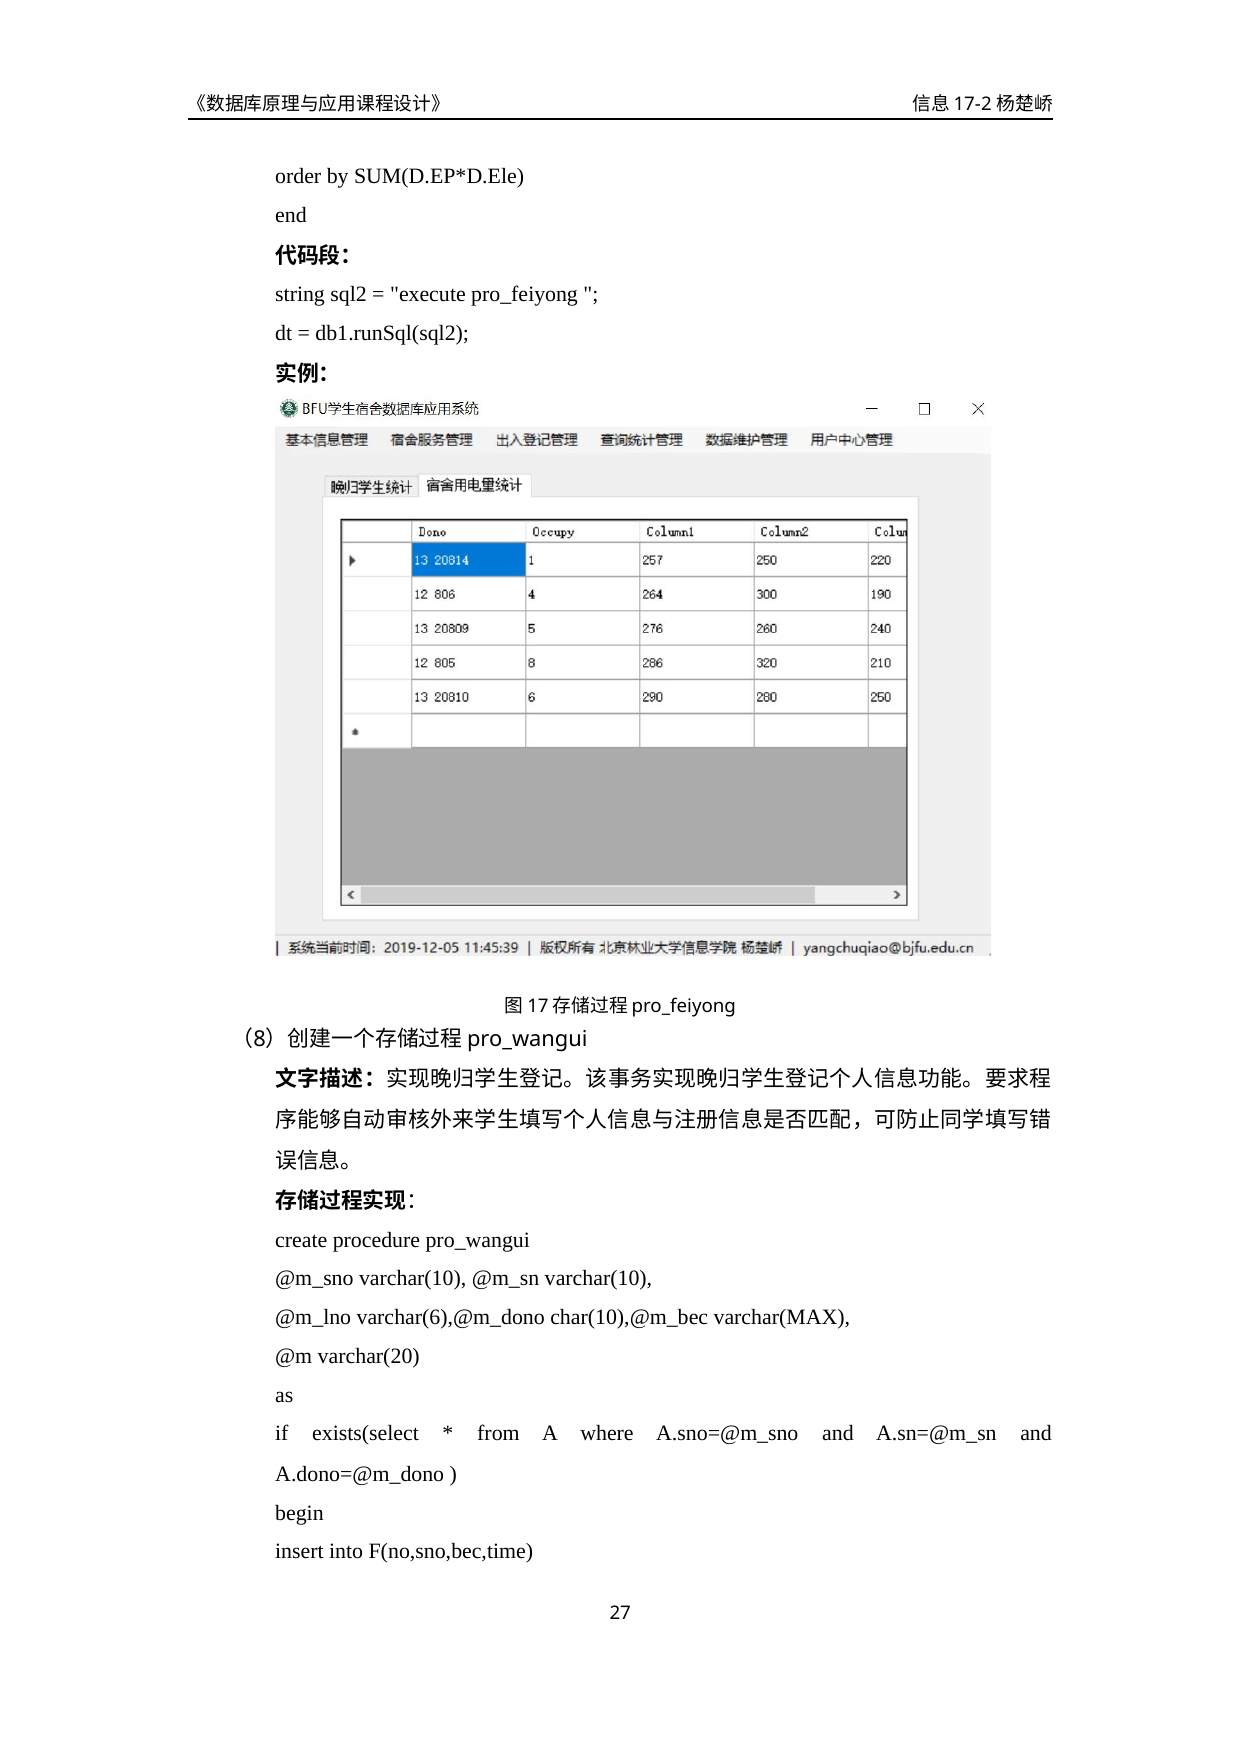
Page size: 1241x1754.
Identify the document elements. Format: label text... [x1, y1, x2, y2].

text 存储过程实现： [231, 1183, 1053, 1215]
text order by SUM(D.EP*D.Ele) [187, 160, 1053, 192]
text begin [187, 1496, 1053, 1529]
text insert into F(no,sno,bec,time) [187, 1535, 1053, 1567]
text @m_sno varchar(10), @m_sn varchar(10), [187, 1262, 1053, 1294]
text string sql2 = "execute pro_feiyong "; [275, 278, 1053, 310]
text end [187, 198, 1053, 231]
text @m_lno varchar(6),@m_dono char(10),@m_bec varchar(MAX), [187, 1301, 1053, 1333]
text create procedure pro_wangui [187, 1223, 1053, 1256]
text @m varchar(20) [187, 1339, 1053, 1372]
text if exists(select * from A where A.sno=@m_sno and A.sn=@m_sn and A.dono=@m_dono ) [275, 1417, 1053, 1490]
text （8）创建一个存储过程pro_wangui [187, 1021, 1053, 1053]
text 代码段： [275, 237, 1053, 270]
text as [187, 1378, 1053, 1411]
text 图17 存储过程pro_feiyong [187, 988, 1053, 1021]
text 实例： [275, 355, 1053, 388]
picture [275, 395, 992, 956]
text dt = db1.runSql(sql2); [275, 316, 1053, 349]
text 文字描述：实现晚归学生登记。该事务实现晚归学生登记个人信息功能。要求程序能够自动审核外来学生填写个人信息与注册信息是否匹配，可防止同学填写错误信息。 [275, 1061, 1053, 1175]
